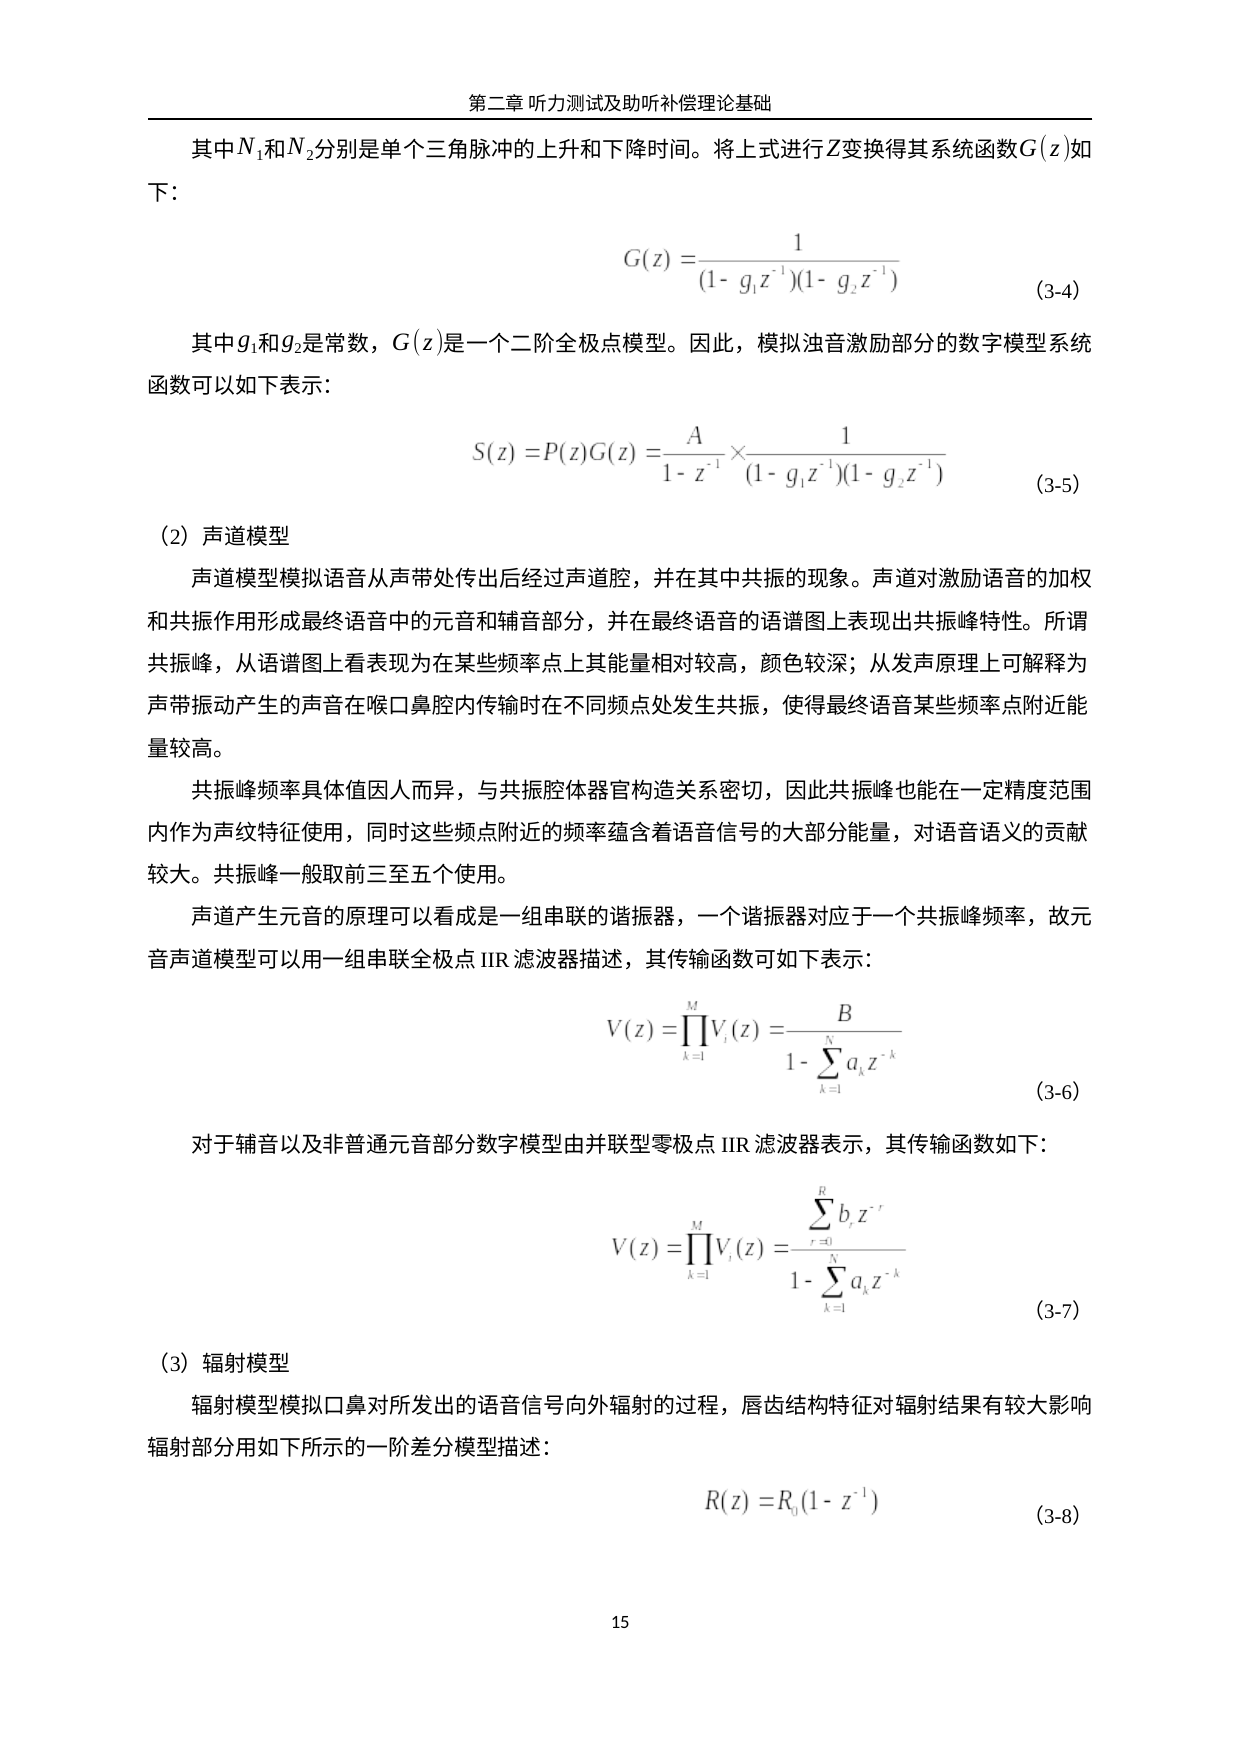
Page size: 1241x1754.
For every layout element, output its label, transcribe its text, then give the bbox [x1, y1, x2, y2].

text 共振峰频率具体值因人而异，与共振腔体器官构造关系密切，因此共振峰也能在一定精度范围内作为声纹特征使用，同时这些频点附近的频率蕴含着语音信号的大部分能量，对语音语义的贡献较大。共振峰一般取前三至五个使用。 [148, 772, 1092, 890]
text （3-4） [148, 215, 1092, 317]
text （3-5） [148, 409, 1092, 511]
text 其中和是常数，是一个二阶全极点模型。因此，模拟浊音激励部分的数字模型系统函数可以如下表示： [148, 324, 1092, 401]
text 辐射模型模拟口鼻对所发出的语音信号向外辐射的过程，唇齿结构特征对辐射结果有较大影响。辐射部分用如下所示的一阶差分模型描述： [148, 1387, 1092, 1463]
text 对于辅音以及非普通元音部分数字模型由并联型零极点IIR滤波器表示，其传输函数如下： [148, 1126, 1092, 1160]
text 声道产生元音的原理可以看成是一组串联的谐振器，一个谐振器对应于一个共振峰频率，故元音声道模型可以用一组串联全极点IIR滤波器描述，其传输函数可如下表示： [148, 898, 1092, 974]
text （3-8） [148, 1471, 1092, 1539]
text 其中和分别是单个三角脉冲的上升和下降时间。将上式进行变换得其系统函数如下： [148, 131, 1092, 207]
text （3-6） [148, 982, 1092, 1118]
text （2）声道模型 [148, 518, 1092, 552]
text 声道模型模拟语音从声带处传出后经过声道腔，并在其中共振的现象。声道对激励语音的加权和共振作用形成最终语音中的元音和辅音部分，并在最终语音的语谱图上表现出共振峰特性。所谓共振峰，从语谱图上看表现为在某些频率点上其能量相对较高，颜色较深；从发声原理上可解释为声带振动产生的声音在喉口鼻腔内传输时在不同频点处发生共振，使得最终语音某些频率点附近能量较高。 [148, 560, 1092, 764]
text （3-7） [148, 1168, 1092, 1337]
text （3）辐射模型 [148, 1345, 1092, 1379]
